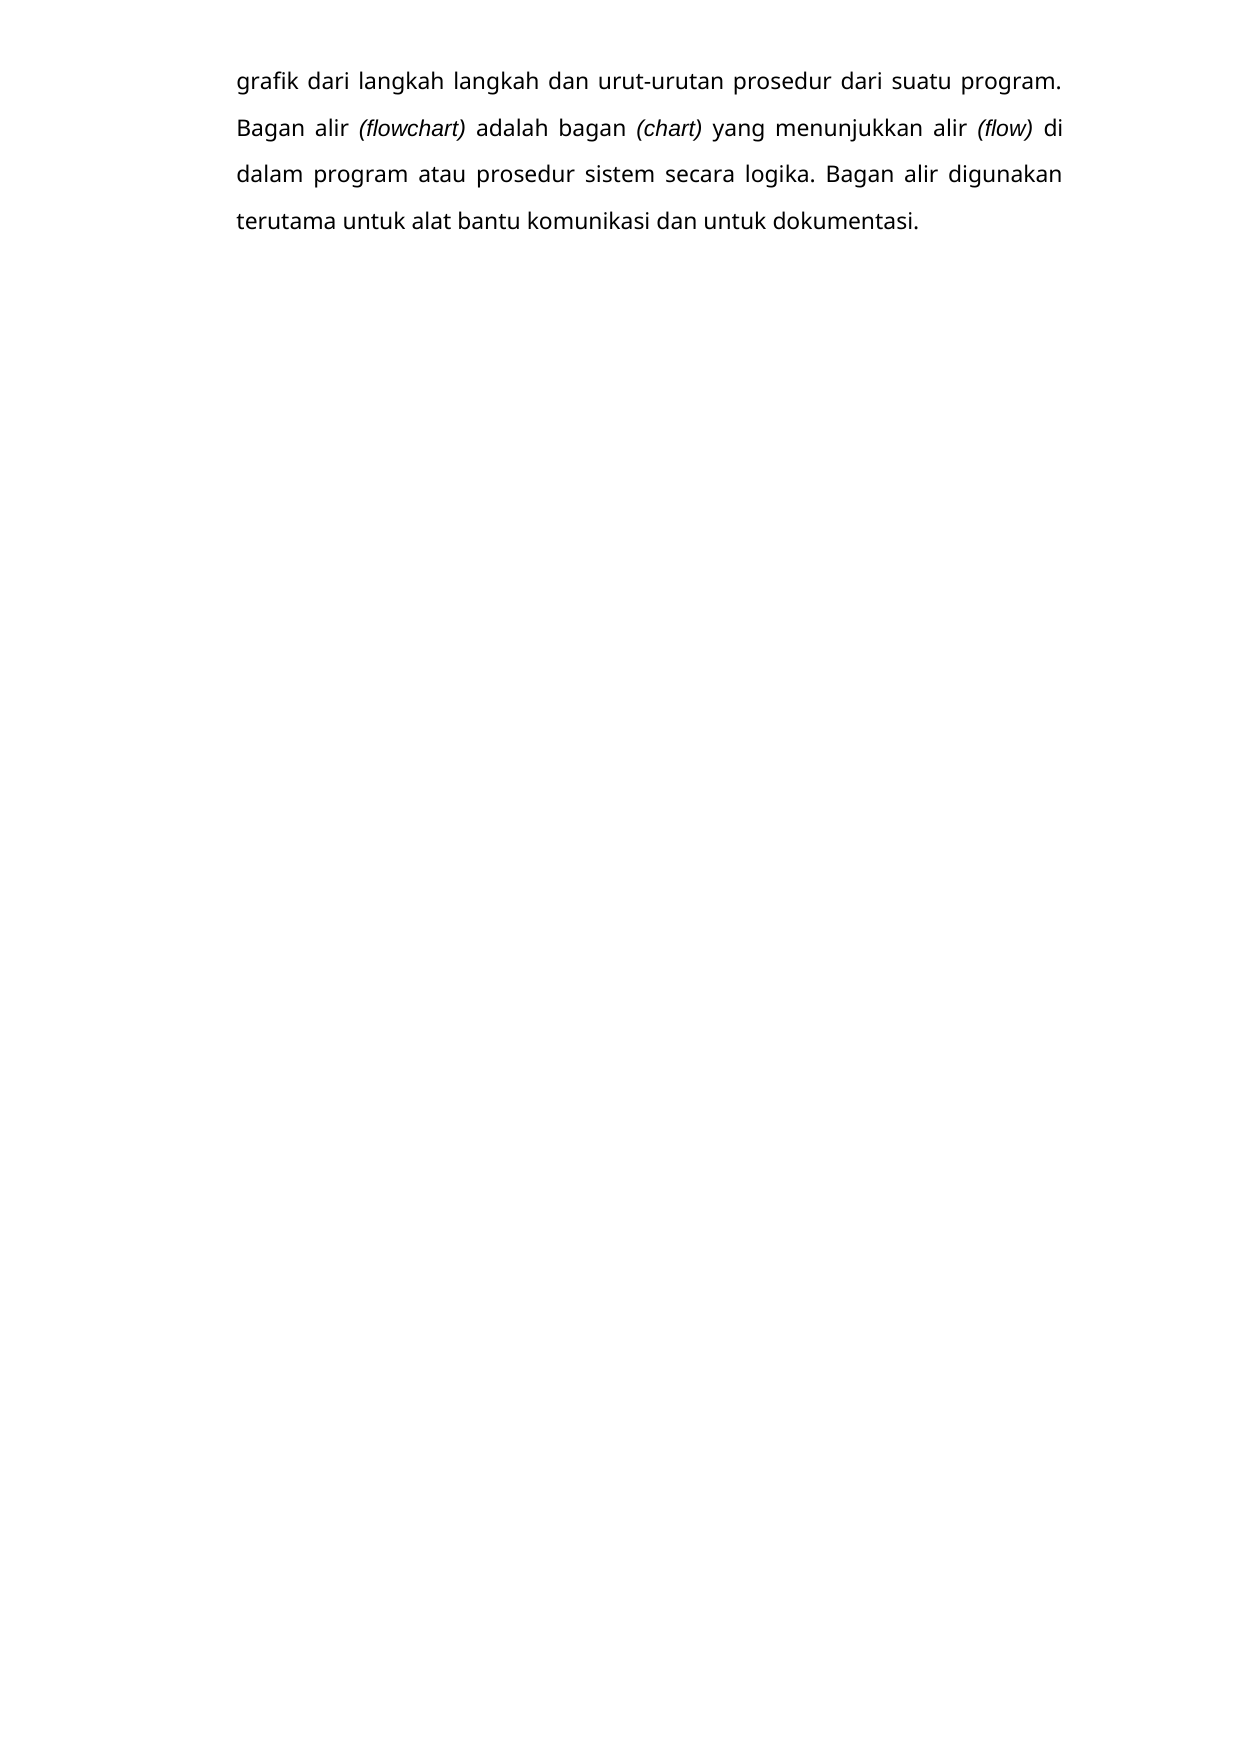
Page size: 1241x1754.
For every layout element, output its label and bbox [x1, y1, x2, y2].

text [236, 64, 1063, 236]
